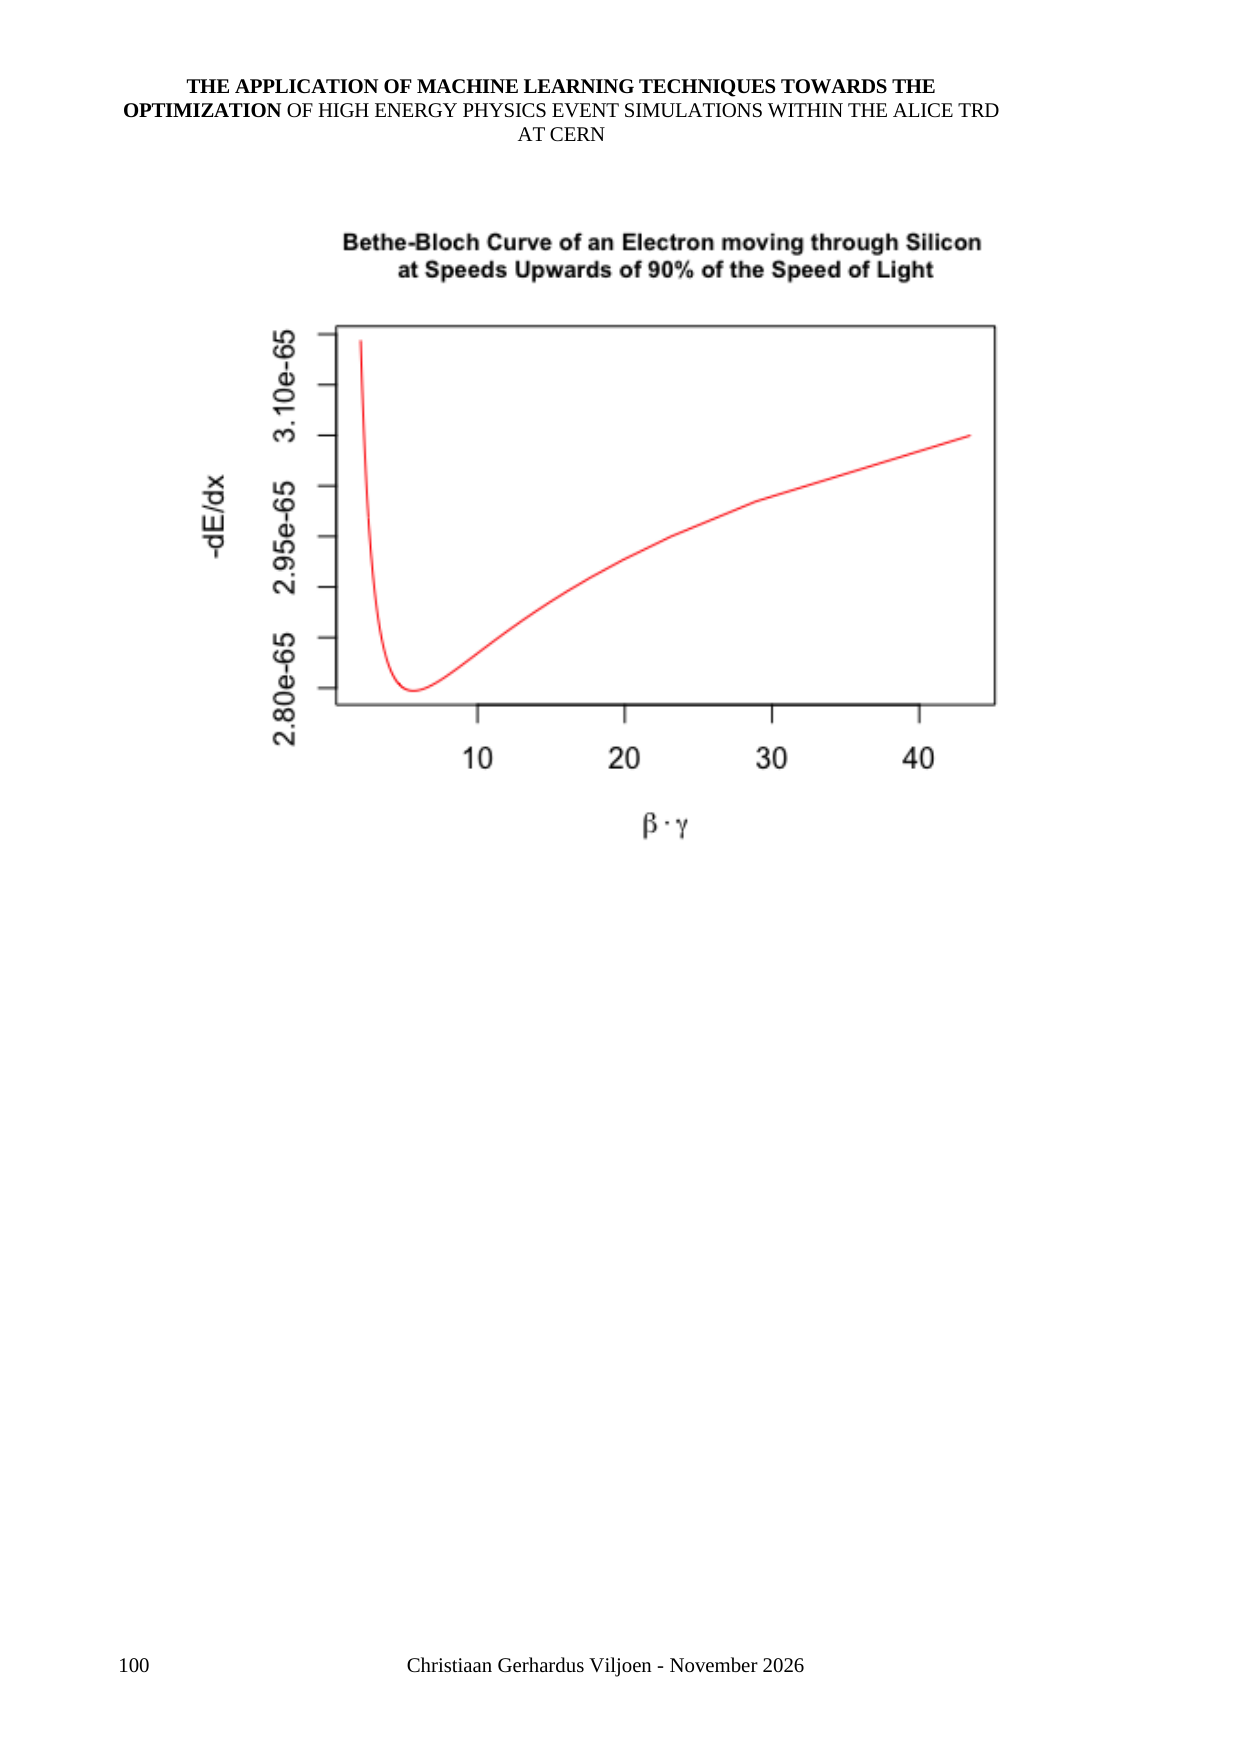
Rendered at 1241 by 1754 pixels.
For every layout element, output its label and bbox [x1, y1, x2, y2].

picture [193, 183, 1069, 884]
